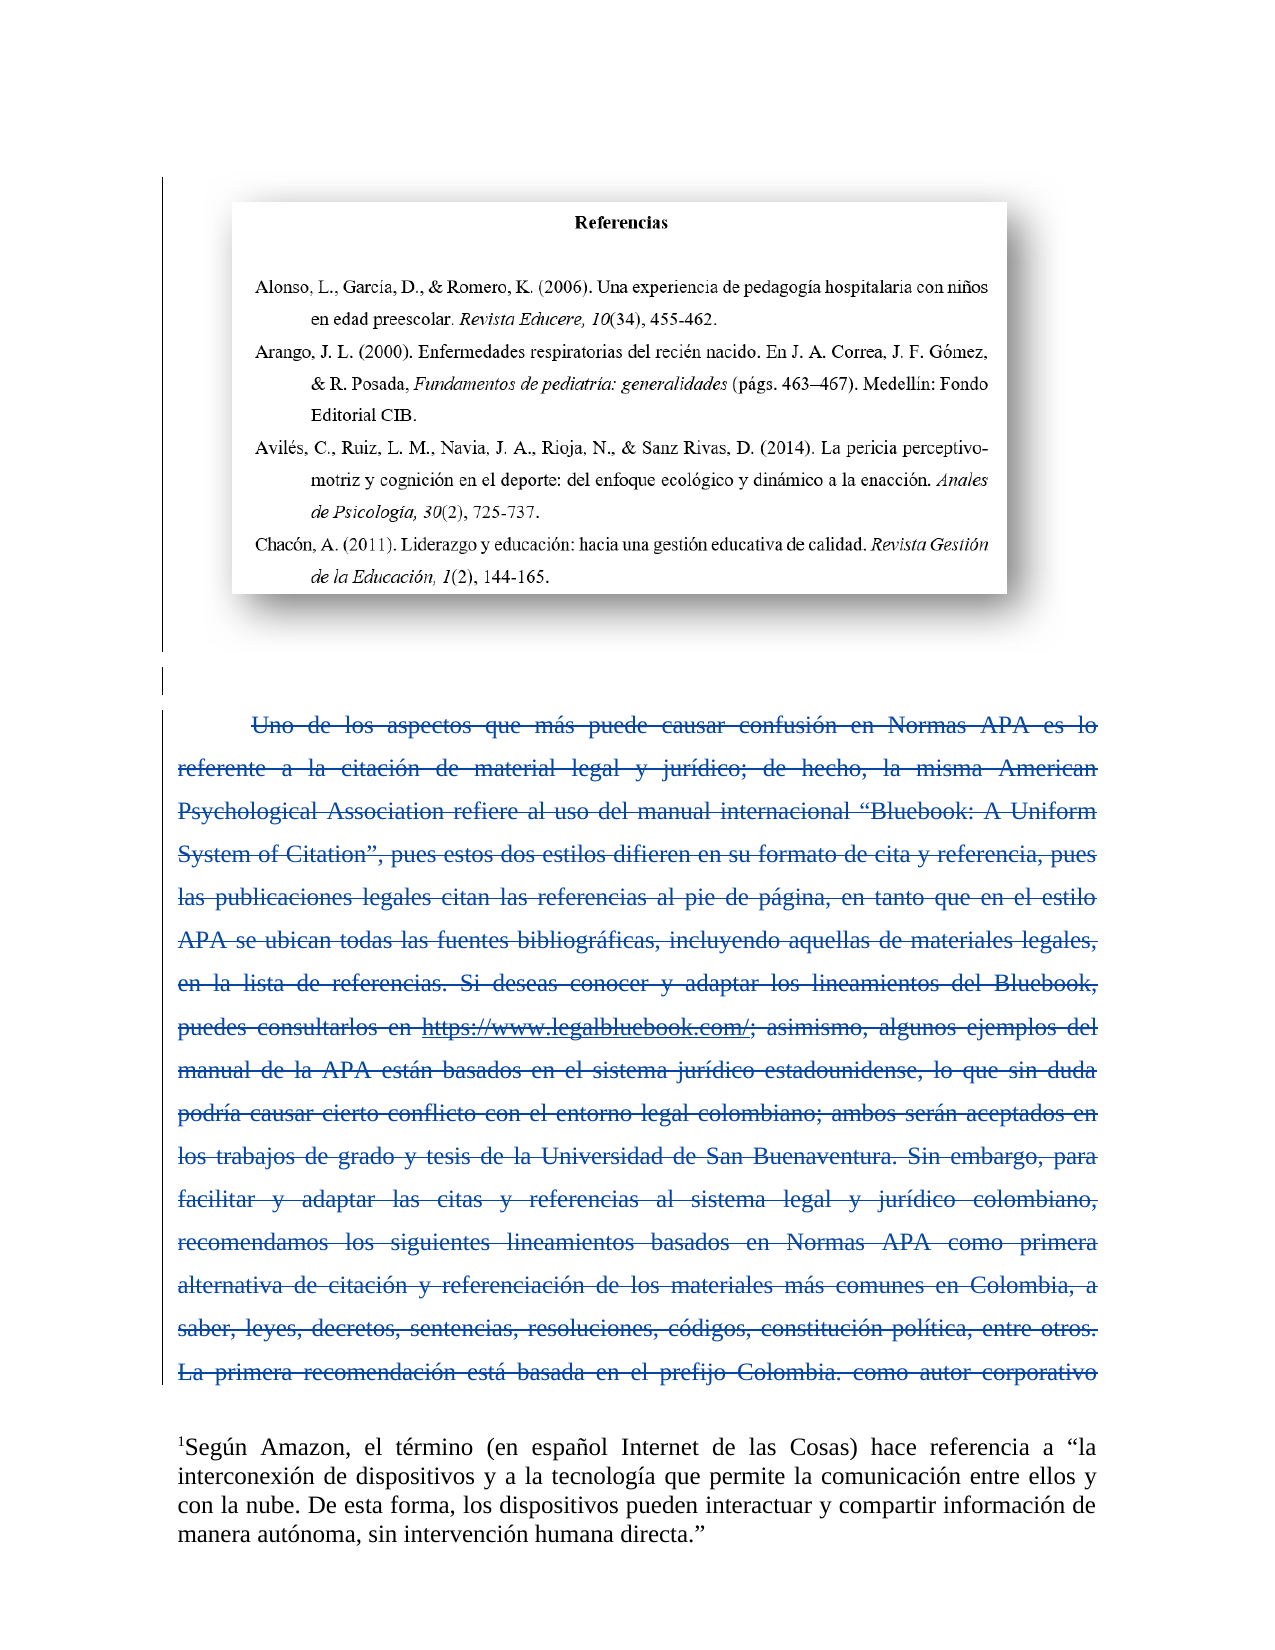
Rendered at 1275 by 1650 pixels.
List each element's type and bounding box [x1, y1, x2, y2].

picture [232, 202, 1007, 594]
